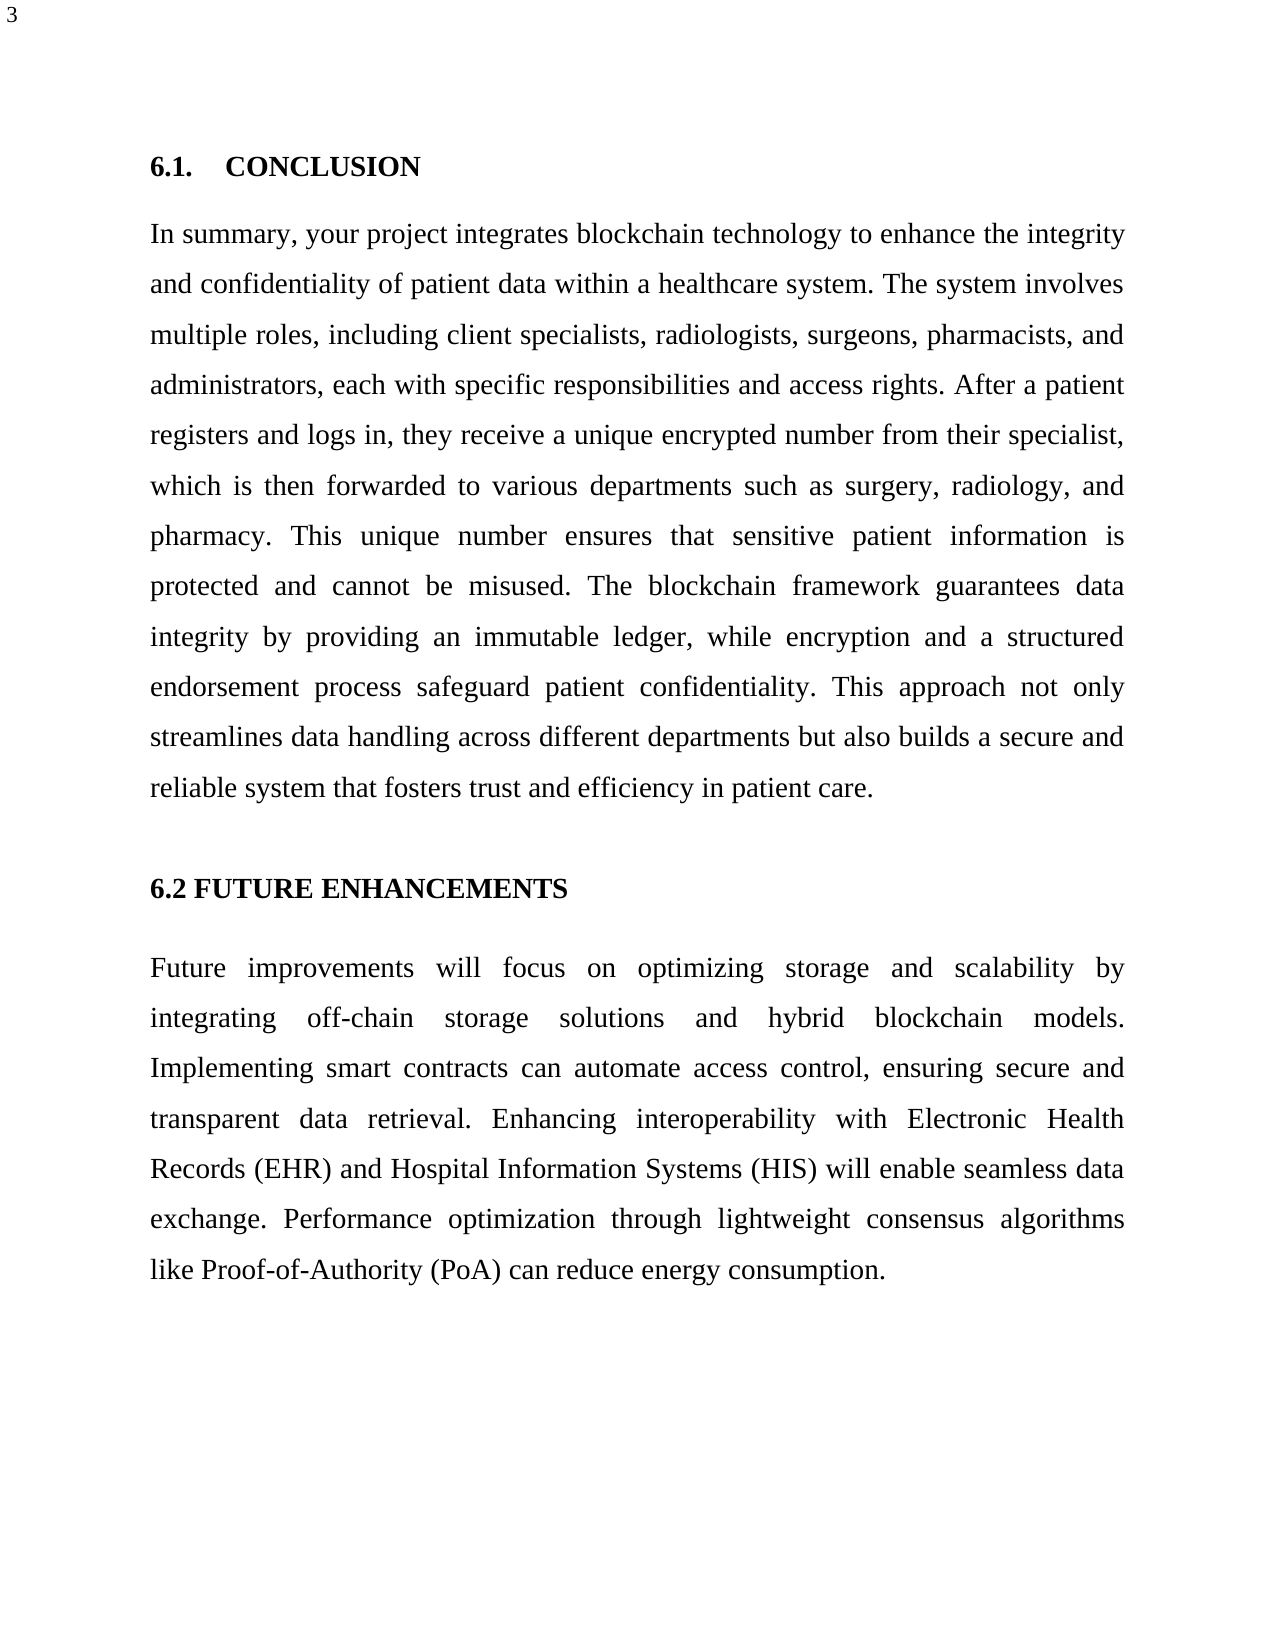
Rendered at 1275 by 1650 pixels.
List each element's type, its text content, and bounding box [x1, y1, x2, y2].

subtitle 6.1. CONCLUSION [150, 149, 1157, 183]
text In summary, your project integrates blockchain technology to enhance the integrity and confidentiality of patient data within a healthcare system. The system involves multiple roles, including client specialists, radiologists, surgeons, pharmacists, and administrators, each with specific responsibilities and access rights. After a patient registers and logs in, they receive a unique encrypted number from their specialist, which is then forwarded to various departments such as surgery, radiology, and pharmacy. This unique number ensures that sensitive patient information is protected and cannot be misused. The blockchain framework guarantees data integrity by providing an immutable ledger, while encryption and a structured endorsement process safeguard patient confidentiality. This approach not only streamlines data handling across different departments but also builds a secure and reliable system that fosters trust and efficiency in patient care. [150, 216, 1126, 803]
text Future improvements will focus on optimizing storage and scalability by integrating off-chain storage solutions and hybrid blockchain models. Implementing smart contracts can automate access control, ensuring secure and transparent data retrieval. Enhancing interoperability with Electronic Health Records (EHR) and Hospital Information Systems (HIS) will enable seamless data exchange. Performance optimization through lightweight consensus algorithms like Proof-of-Authority (PoA) can reduce energy consumption. [150, 950, 1126, 1285]
subtitle 6.2 FUTURE ENHANCEMENTS [150, 871, 1157, 904]
